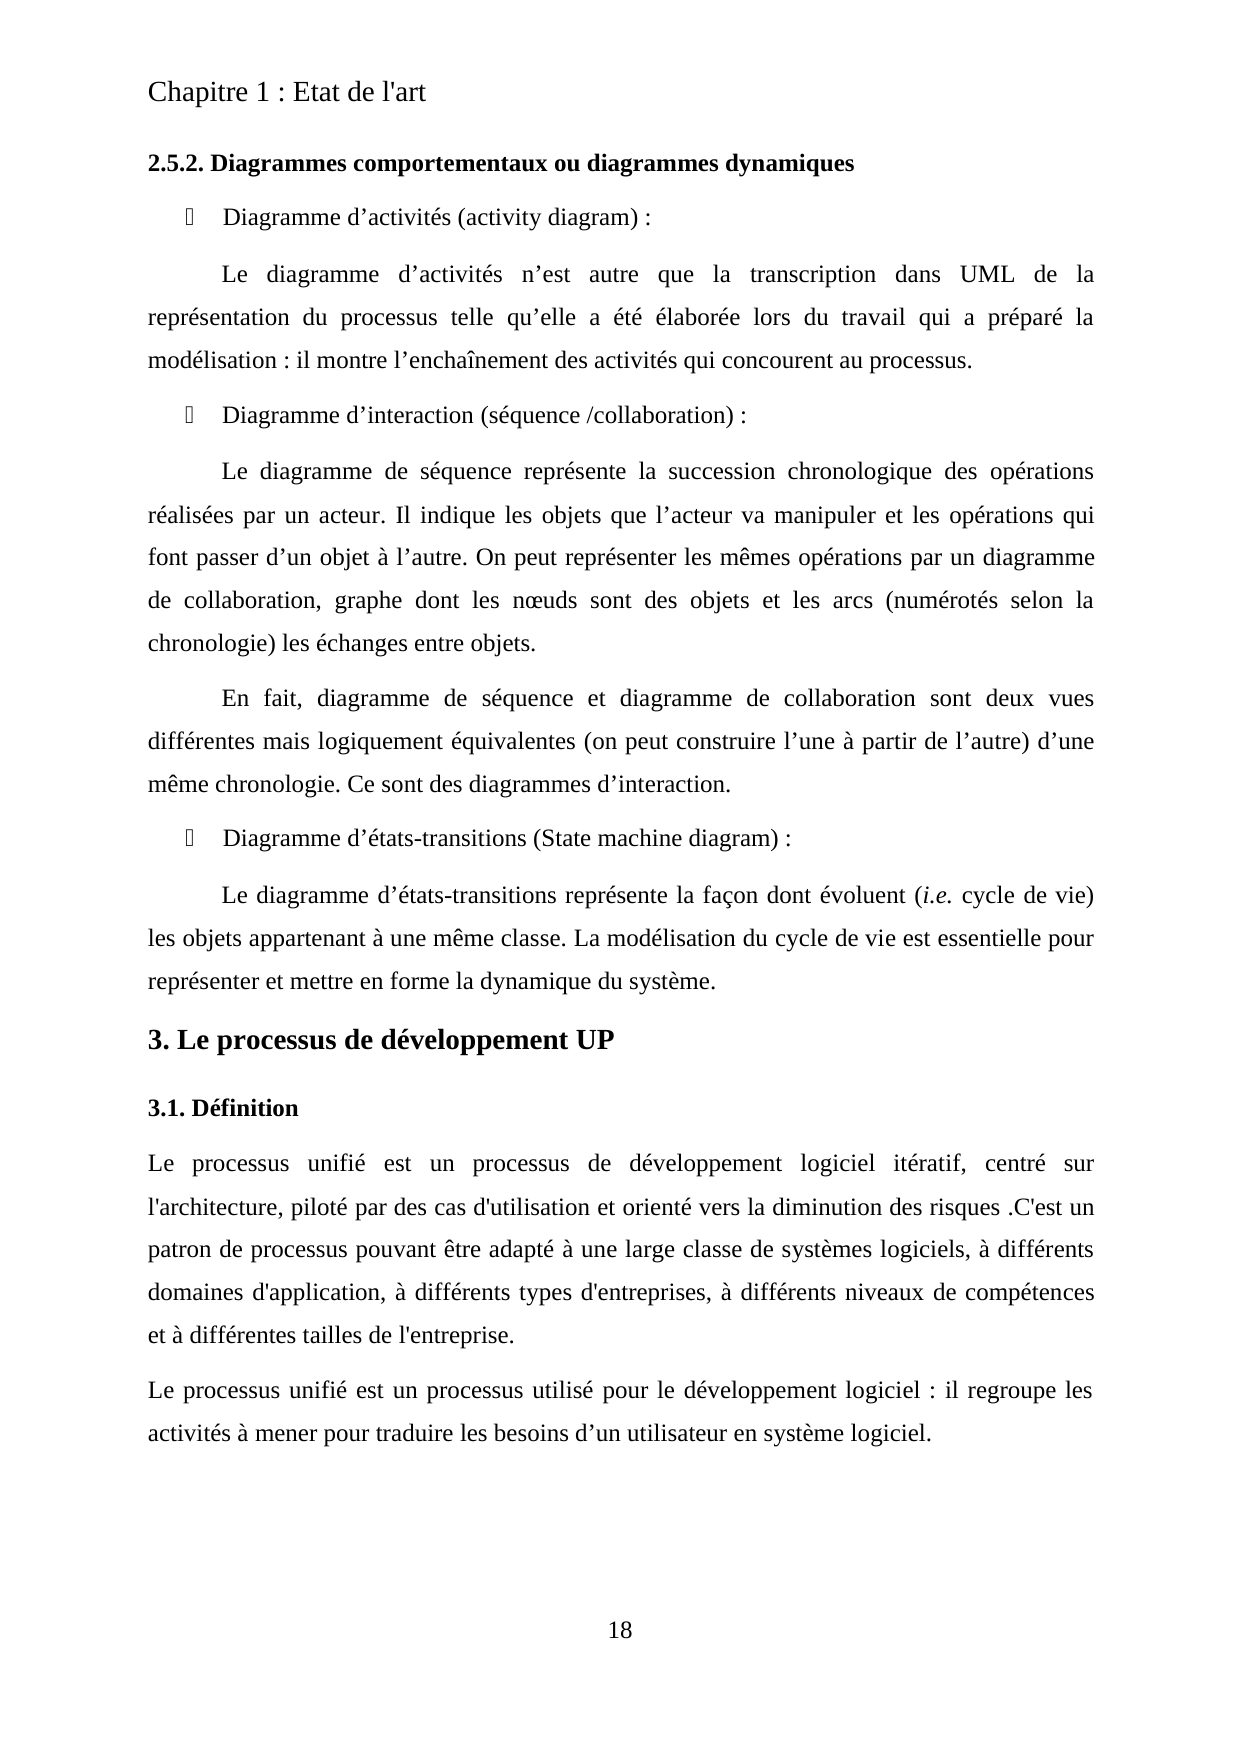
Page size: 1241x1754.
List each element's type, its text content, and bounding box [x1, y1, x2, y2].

text Chapitre 1 : Etat de l'art [148, 74, 1154, 108]
text Le diagramme d’activités n’est autre que la transcription dans UML de la représentation du processus telle qu’elle a été élaborée lors du travail qui a préparé la modélisation : il montre l’enchaînement des activités qui concourent au processus. [148, 259, 1094, 374]
text Le processus unifié est un processus utilisé pour le développement logiciel : il regroupe les activités à mener pour traduire les besoins d’un utilisateur en système logiciel. [148, 1376, 1098, 1447]
text 3. Le processus de développement UP [148, 1022, 1154, 1056]
text réalisées par un acteur. Il indique les objets que l’acteur va manipuler et les opérations qui font passer d’un objet à l’autre. On peut représenter les mêmes opérations par un diagramme de collaboration, graphe dont les nœuds sont des objets et les arcs (numérotés selon la chronologie) les échanges entre objets. [148, 500, 1095, 657]
text 18 [607, 1615, 1154, 1644]
text Le processus unifié est un processus de développement logiciel itératif, centré sur [148, 1148, 1154, 1177]
text  Diagramme d’activités (activity diagram) : [185, 202, 1154, 231]
text 2.5.2. Diagrammes comportementaux ou diagrammes dynamiques [148, 148, 1154, 177]
text  Diagramme d’interaction (séquence /collaboration) : [185, 400, 1154, 428]
text 3.1. Définition [148, 1093, 1154, 1122]
text l'architecture, piloté par des cas d'utilisation et orienté vers la diminution des risques .C'est un patron de processus pouvant être adapté à une large classe de systèmes logiciels, à différents domaines d'application, à différents types d'entreprises, à différents niveaux de compétences et à différentes tailles de l'entreprise. [148, 1192, 1094, 1349]
text  Diagramme d’états-transitions (State machine diagram) : [185, 823, 1154, 852]
text Le diagramme de séquence représente la succession chronologique des opérations [221, 456, 1154, 485]
text En fait, diagramme de séquence et diagramme de collaboration sont deux vues différentes mais logiquement équivalentes (on peut construire l’une à partir de l’autre) d’une même chronologie. Ce sont des diagrammes d’interaction. [148, 683, 1094, 798]
text Le diagramme d’états-transitions représente la façon dont évoluent (i.e. cycle de vie) les objets appartenant à une même classe. La modélisation du cycle de vie est essentielle pour représenter et mettre en forme la dynamique du système. [148, 880, 1099, 995]
